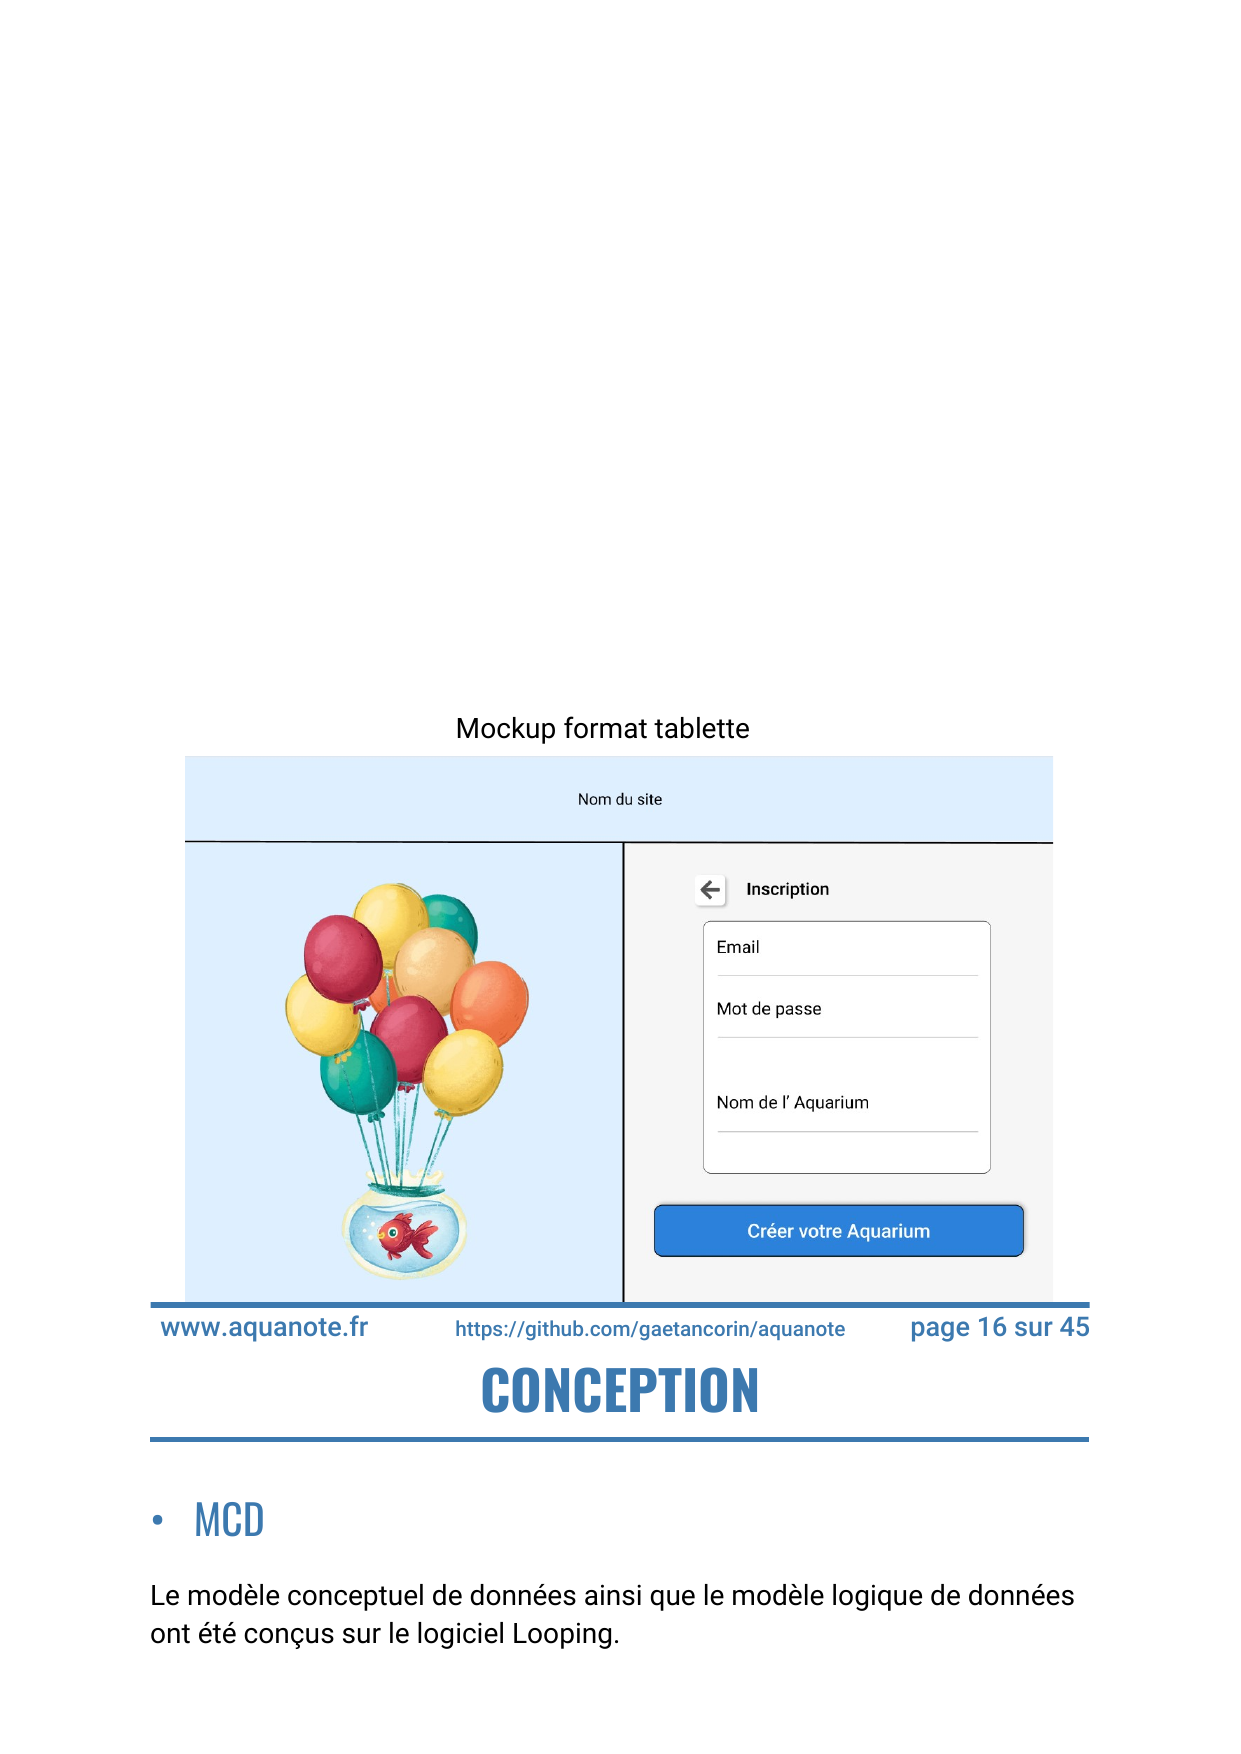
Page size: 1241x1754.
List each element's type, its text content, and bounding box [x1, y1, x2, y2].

picture [150, 756, 1090, 1308]
picture [150, 1437, 1089, 1442]
text www.aquanote.fr https://github.com/gaetancorin/aquanote page 16 sur 45 [150, 1312, 1090, 1343]
text Mockup format tablette [150, 713, 1090, 746]
text CONCEPTION [150, 1348, 1090, 1428]
text Le modèle conceptuel de données ainsi que le modèle logique de données ont été conçus sur le logiciel Looping. [150, 1580, 1090, 1651]
text • MCD [150, 1487, 1090, 1549]
